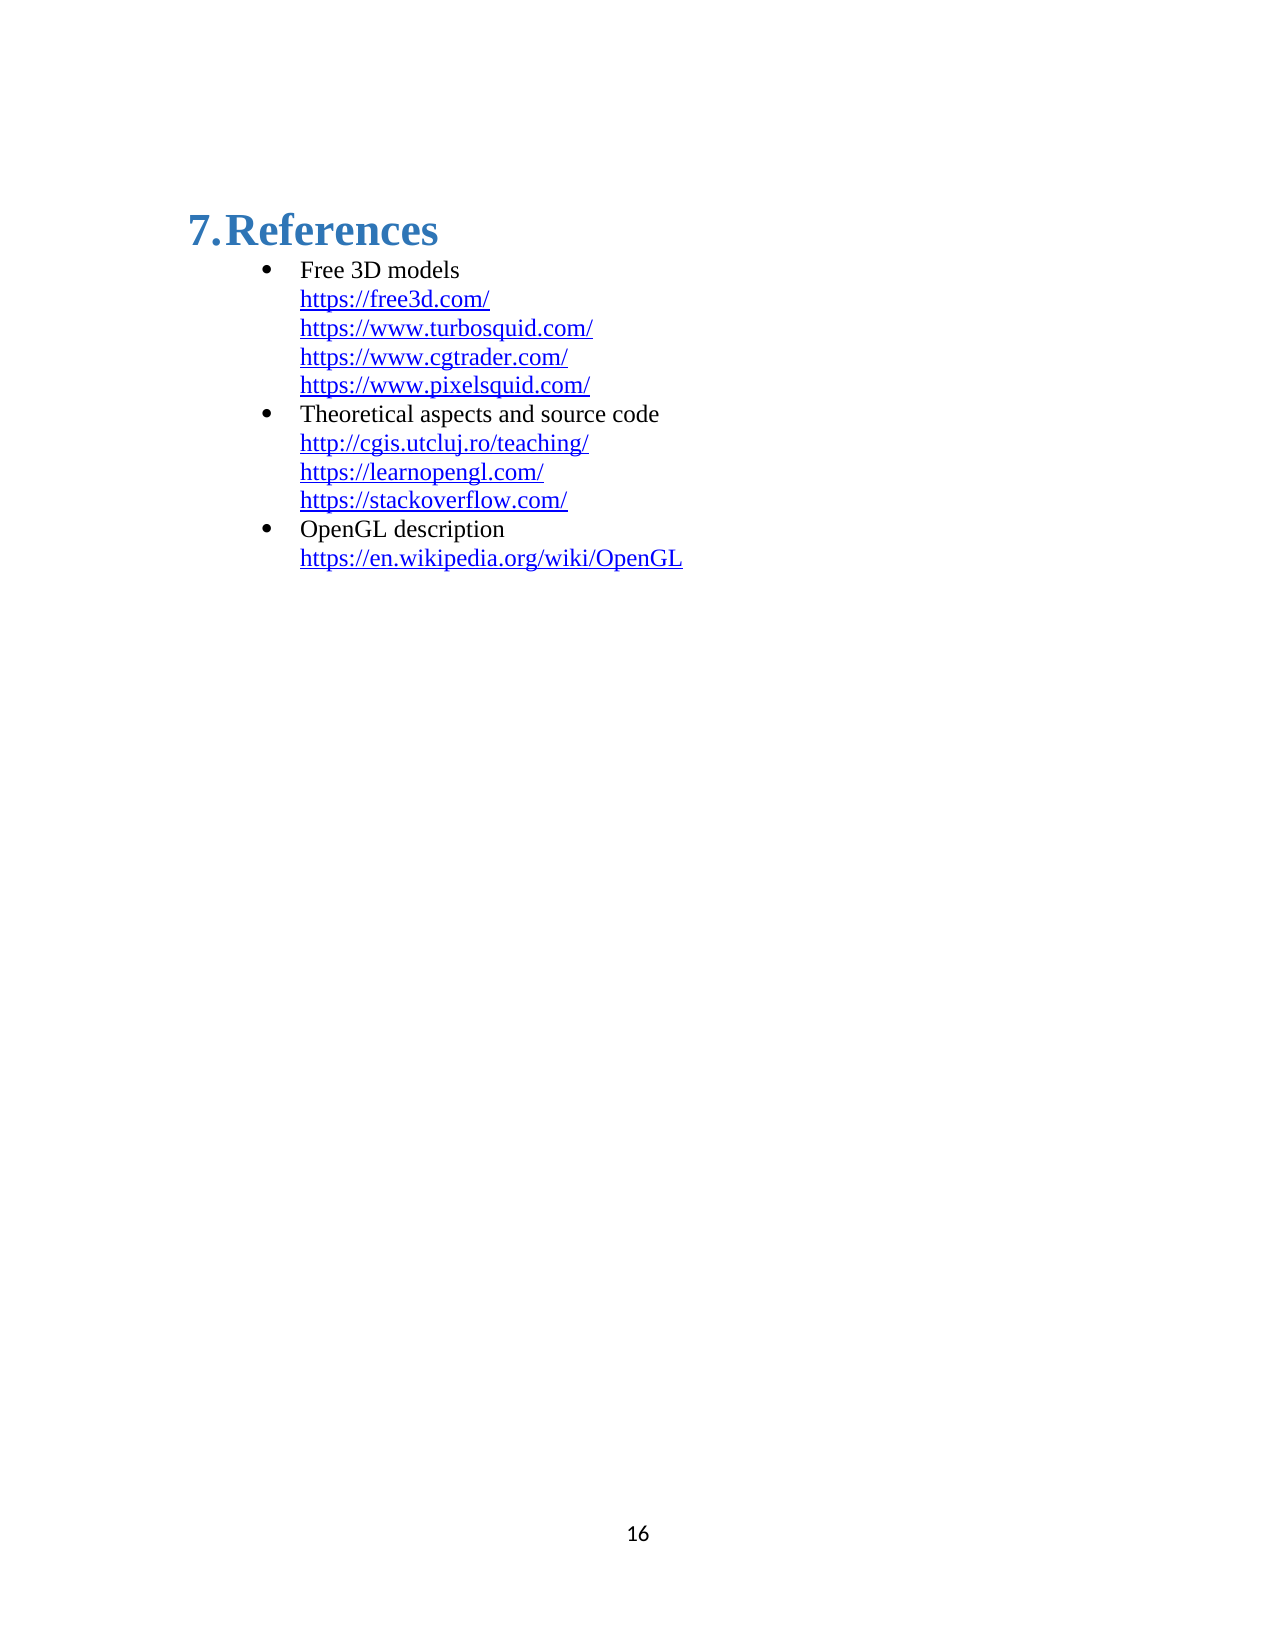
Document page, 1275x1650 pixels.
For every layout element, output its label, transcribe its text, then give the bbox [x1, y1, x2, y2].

text https://www.pixelsquid.com/ [300, 370, 1125, 399]
text http://cgis.utcluj.ro/teaching/ [300, 428, 1125, 457]
text https://www.cgtrader.com/ [300, 342, 1125, 370]
text https://free3d.com/ [300, 284, 1125, 313]
list OpenGL description [262, 514, 1125, 543]
text https://stackoverflow.com/ [300, 485, 1125, 514]
list References [187, 203, 1125, 255]
list Free 3D models [262, 255, 1125, 284]
text https://learnopengl.com/ [300, 457, 1125, 485]
text https://en.wikipedia.org/wiki/OpenGL [300, 543, 1125, 572]
text https://www.turbosquid.com/ [300, 313, 1125, 342]
list Theoretical aspects and source code [262, 399, 1125, 428]
